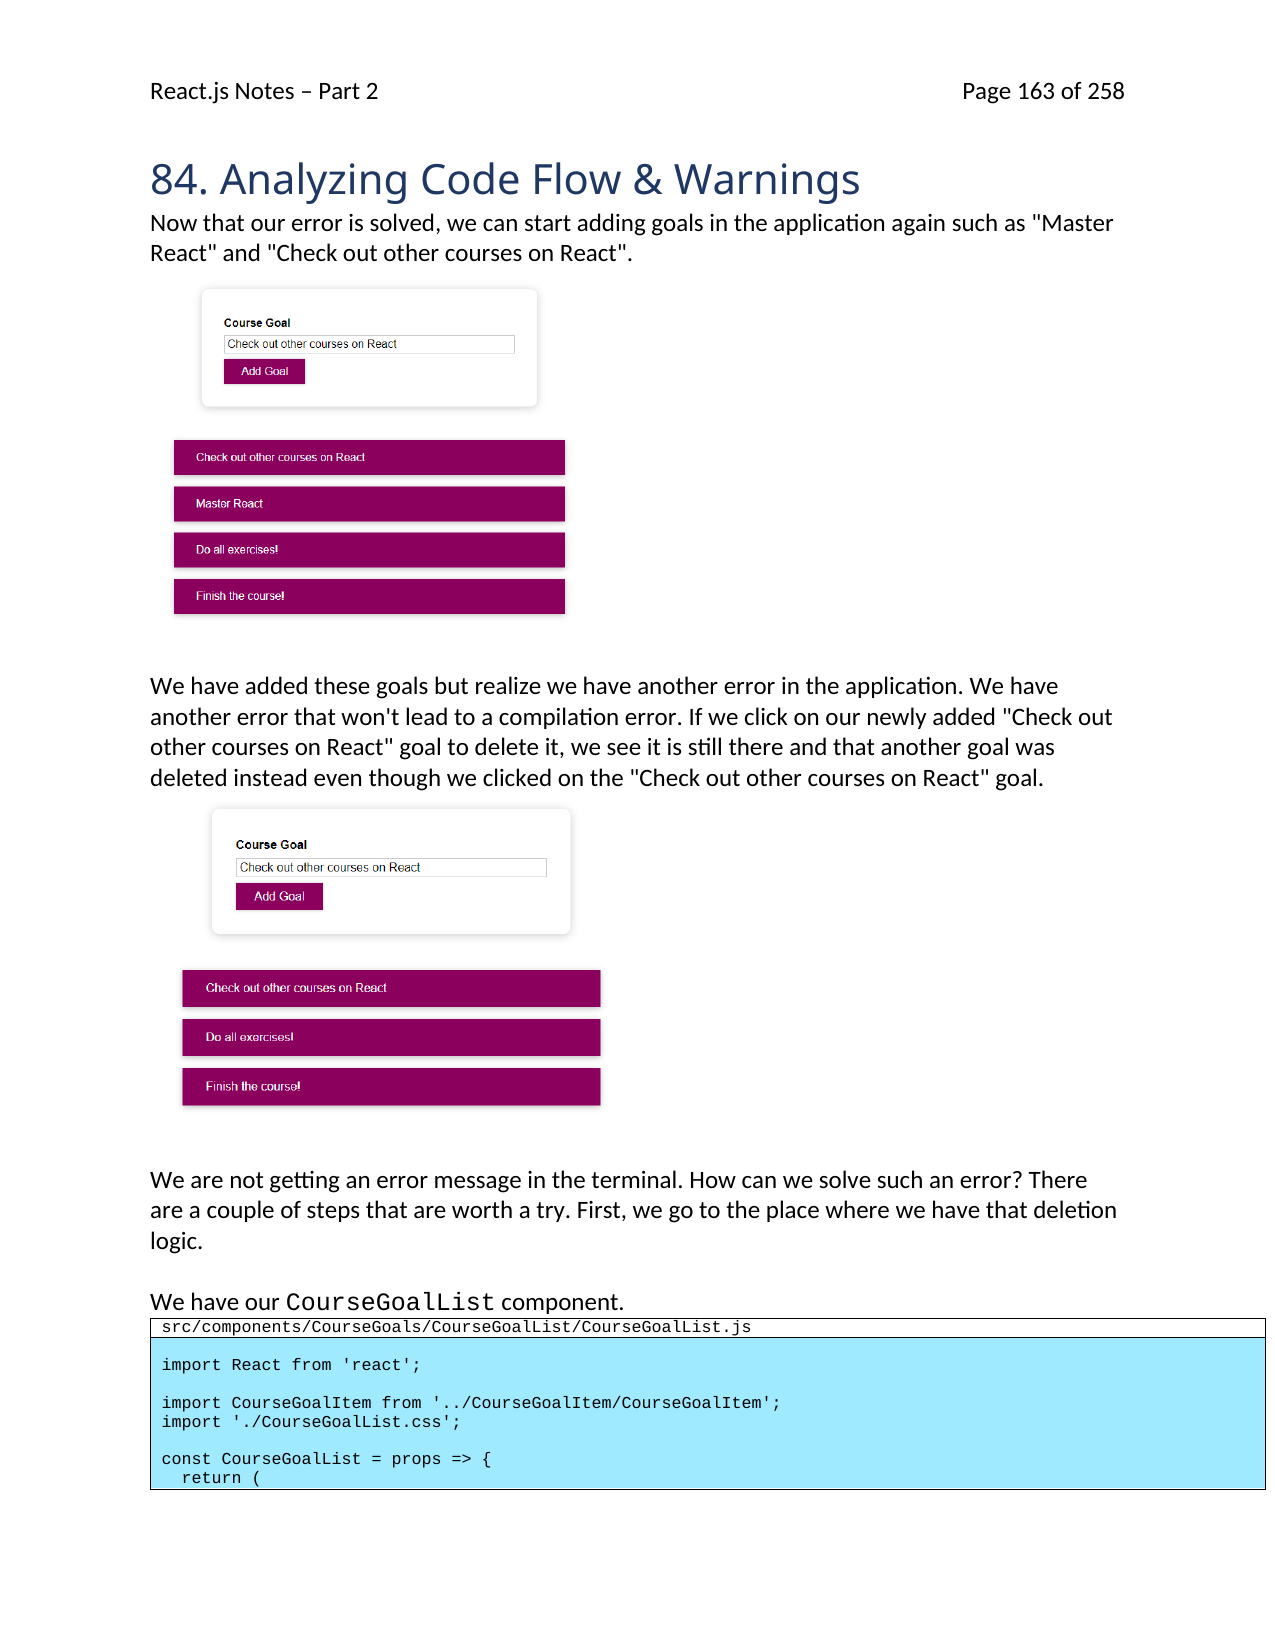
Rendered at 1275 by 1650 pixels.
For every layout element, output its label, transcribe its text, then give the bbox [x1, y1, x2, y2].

text We are not getting an error message in the terminal. How can we solve such an error? There are a couple of steps that are worth a try. First, we go to the place where we have that deletion logic. [150, 1164, 1125, 1256]
table_header src/components/CourseGoals/CourseGoalList/CourseGoalList.js [151, 1319, 1265, 1337]
text Now that our error is solved, we can start adding goals in the application again such as "Master React" and "Check out other courses on React". [150, 207, 1125, 268]
text We have our CourseGoalList component. [150, 1286, 1125, 1318]
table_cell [151, 1338, 1265, 1488]
picture [150, 267, 647, 640]
subtitle 84. Analyzing Code Flow & Warnings [150, 150, 1125, 207]
text We have added these goals but realize we have another error in the application. We have another error that won't lead to a compilation error. If we click on our newly added "Check out other courses on React" goal to delete it, we see it is still there and that another goal was deleted instead even though we clicked on the "Check out other courses on React" goal. [150, 670, 1125, 792]
picture [150, 792, 673, 1164]
